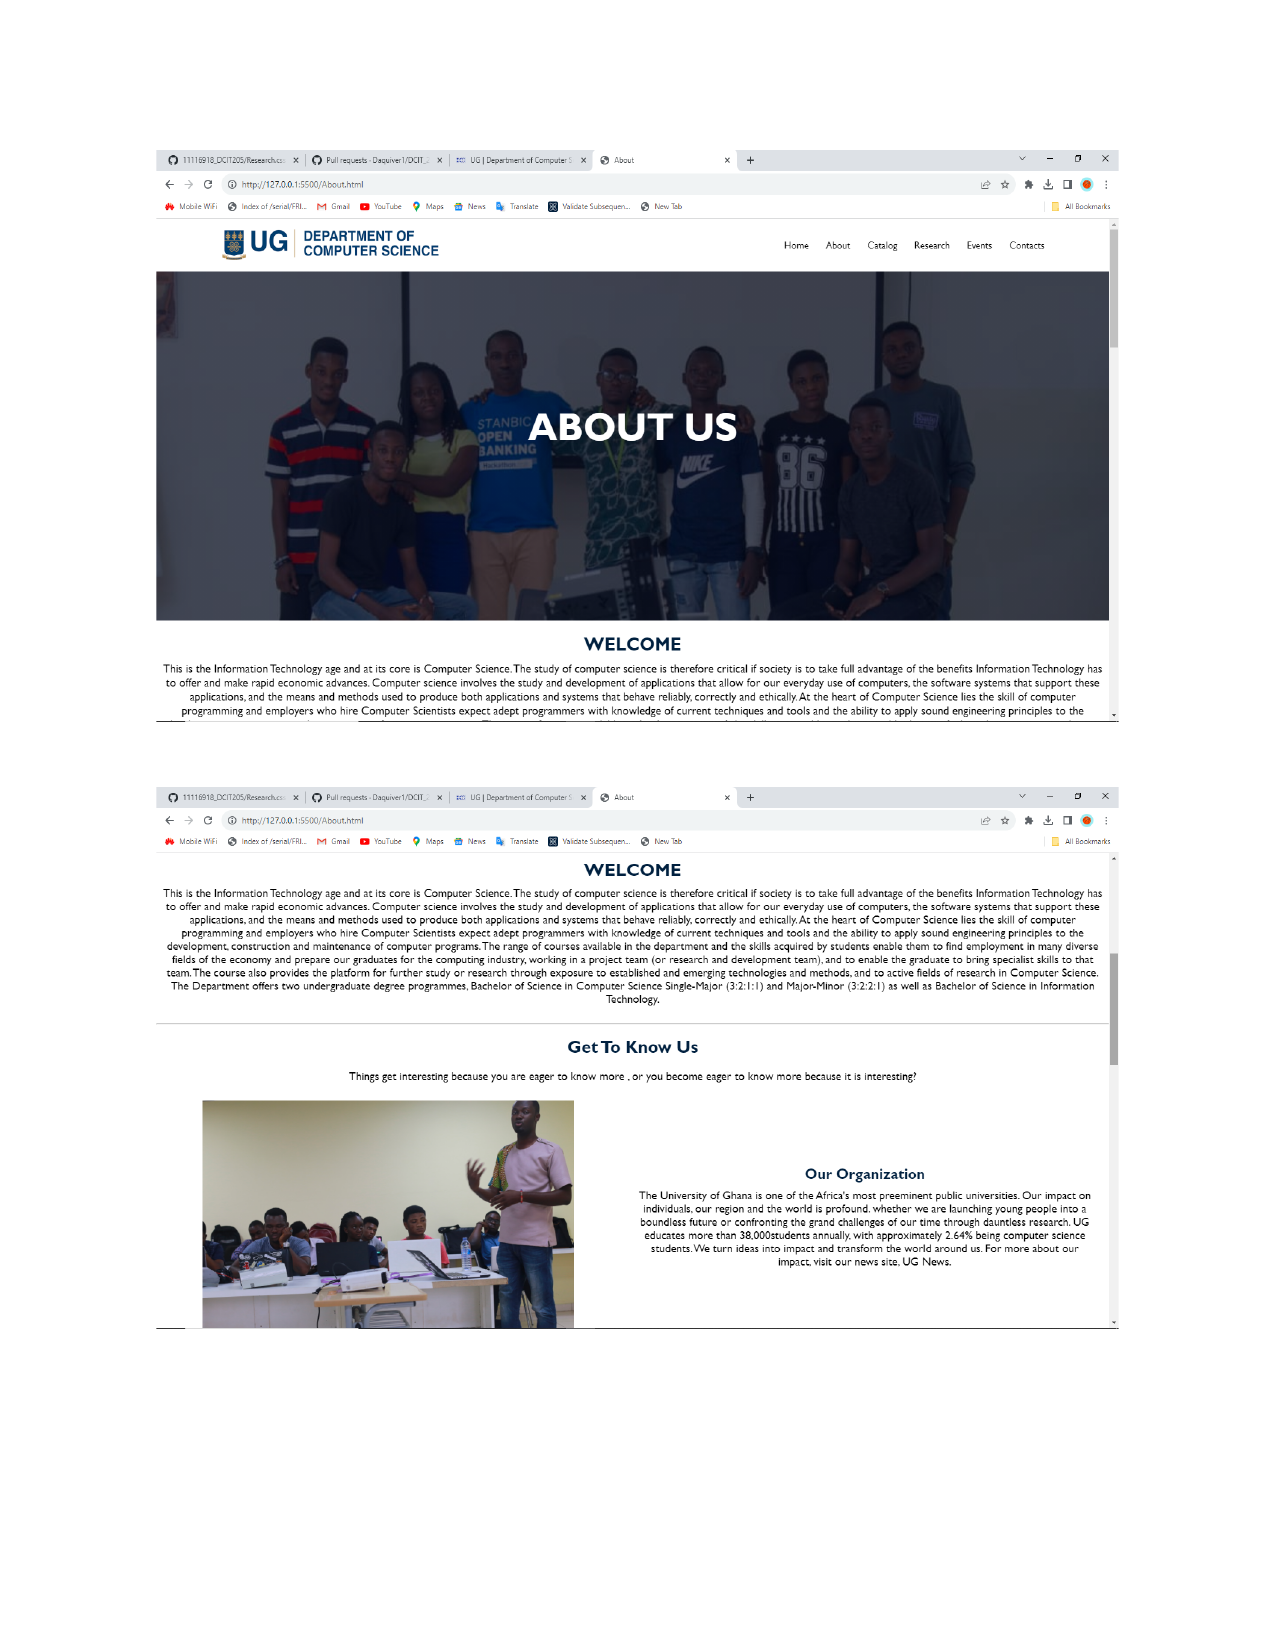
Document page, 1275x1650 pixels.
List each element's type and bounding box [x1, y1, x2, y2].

picture [156, 787, 1119, 1329]
picture [156, 150, 1119, 722]
